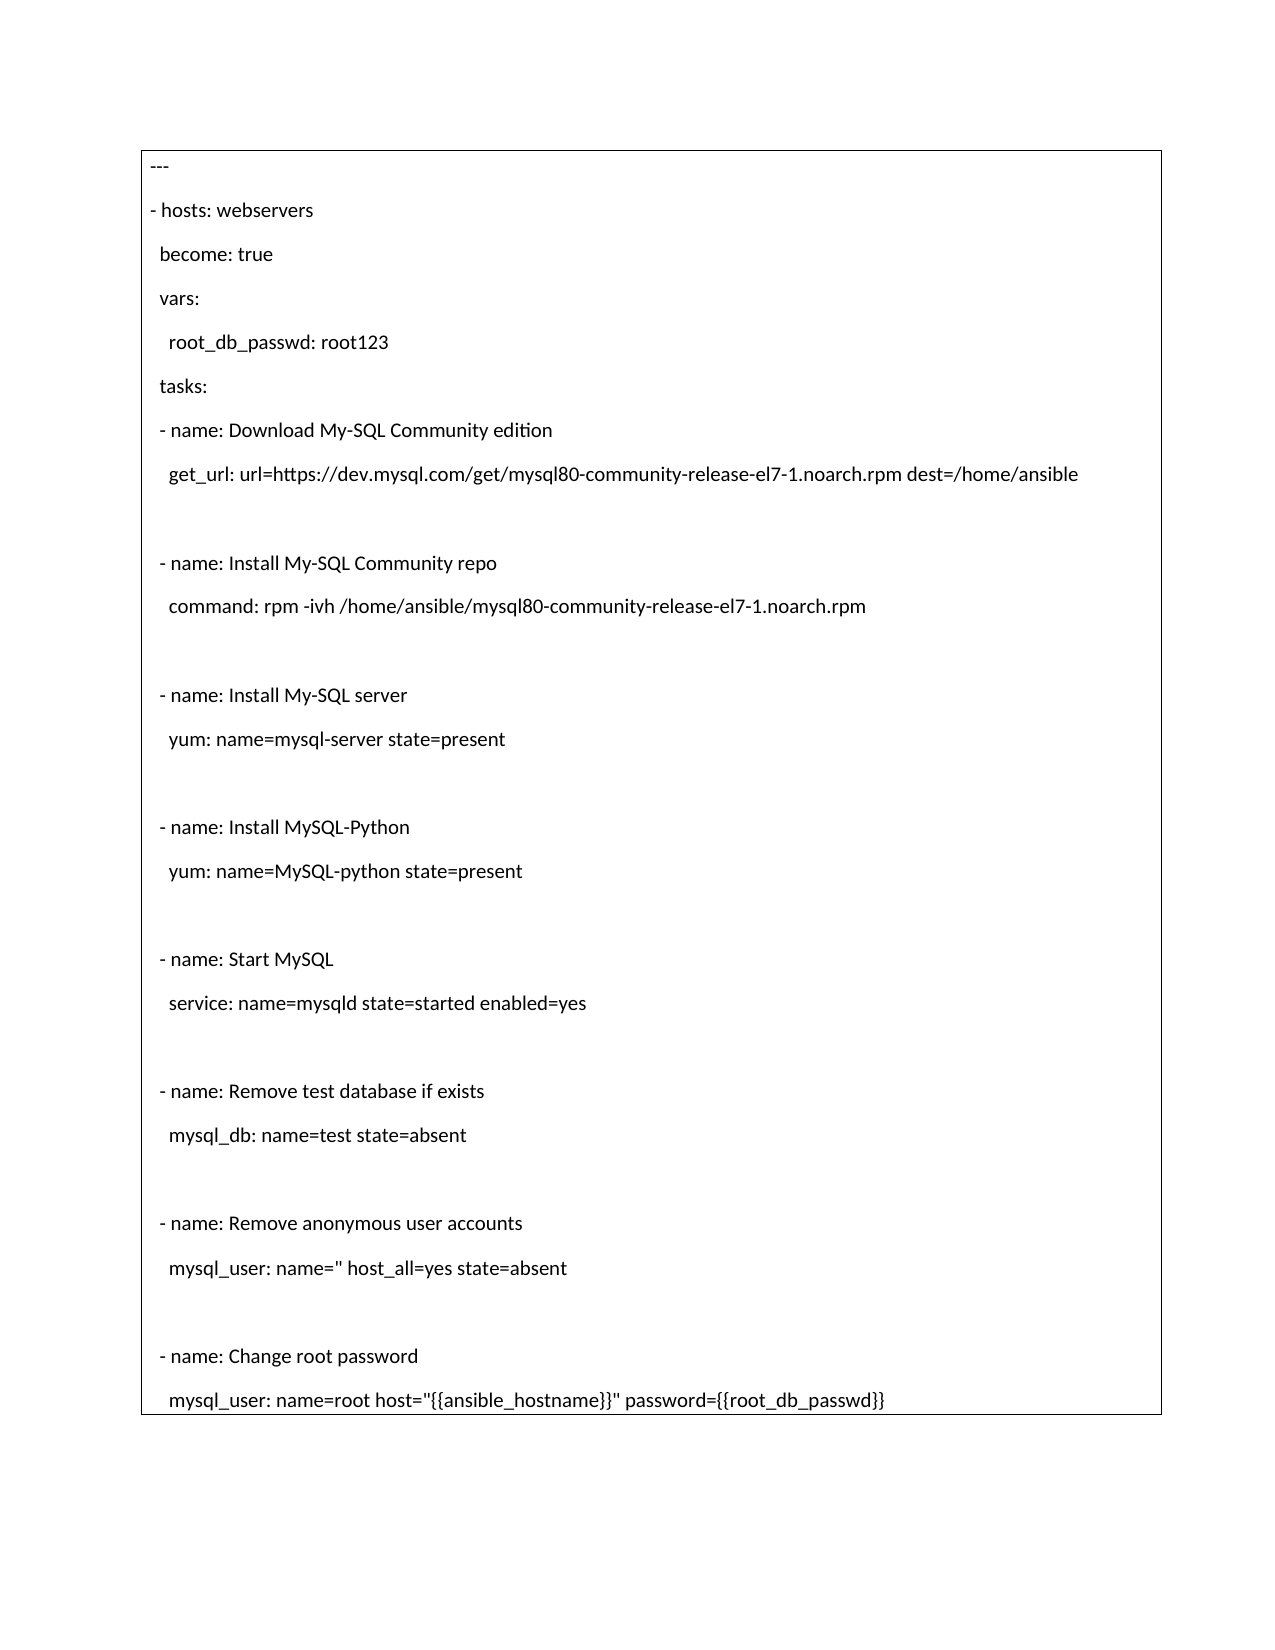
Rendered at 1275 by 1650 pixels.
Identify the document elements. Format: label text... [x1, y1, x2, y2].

text --- [142, 151, 1161, 178]
text - name: Change root password [142, 1340, 1161, 1368]
text yum: name=mysql-server state=present [142, 723, 1161, 751]
text tasks: [142, 370, 1161, 399]
text - name: Install MySQL-Python [142, 811, 1161, 839]
text mysql_user: name=root host="{{ansible_hostname}}" password={{root_db_passwd}} [142, 1384, 1161, 1414]
text become: true [142, 238, 1161, 267]
text - name: Install My-SQL server [142, 679, 1161, 707]
text - name: Remove anonymous user accounts [142, 1207, 1161, 1236]
text - name: Start MySQL [142, 943, 1161, 972]
text - name: Download My-SQL Community edition [142, 414, 1161, 443]
text - name: Install My-SQL Community repo [142, 547, 1161, 575]
text mysql_user: name=" host_all=yes state=absent [142, 1252, 1161, 1280]
text vars: [142, 282, 1161, 311]
text root_db_passwd: root123 [142, 326, 1161, 355]
text - hosts: webservers [142, 194, 1161, 223]
text service: name=mysqld state=started enabled=yes [142, 987, 1161, 1016]
text get_url: url=https://dev.mysql.com/get/mysql80-community-release-el7-1.noarch.rpm dest=/home/ansible [142, 458, 1161, 487]
text - name: Remove test database if exists [142, 1075, 1161, 1104]
text command: rpm -ivh /home/ansible/mysql80-community-release-el7-1.noarch.rpm [142, 591, 1161, 619]
text yum: name=MySQL-python state=present [142, 855, 1161, 883]
text mysql_db: name=test state=absent [142, 1119, 1161, 1148]
